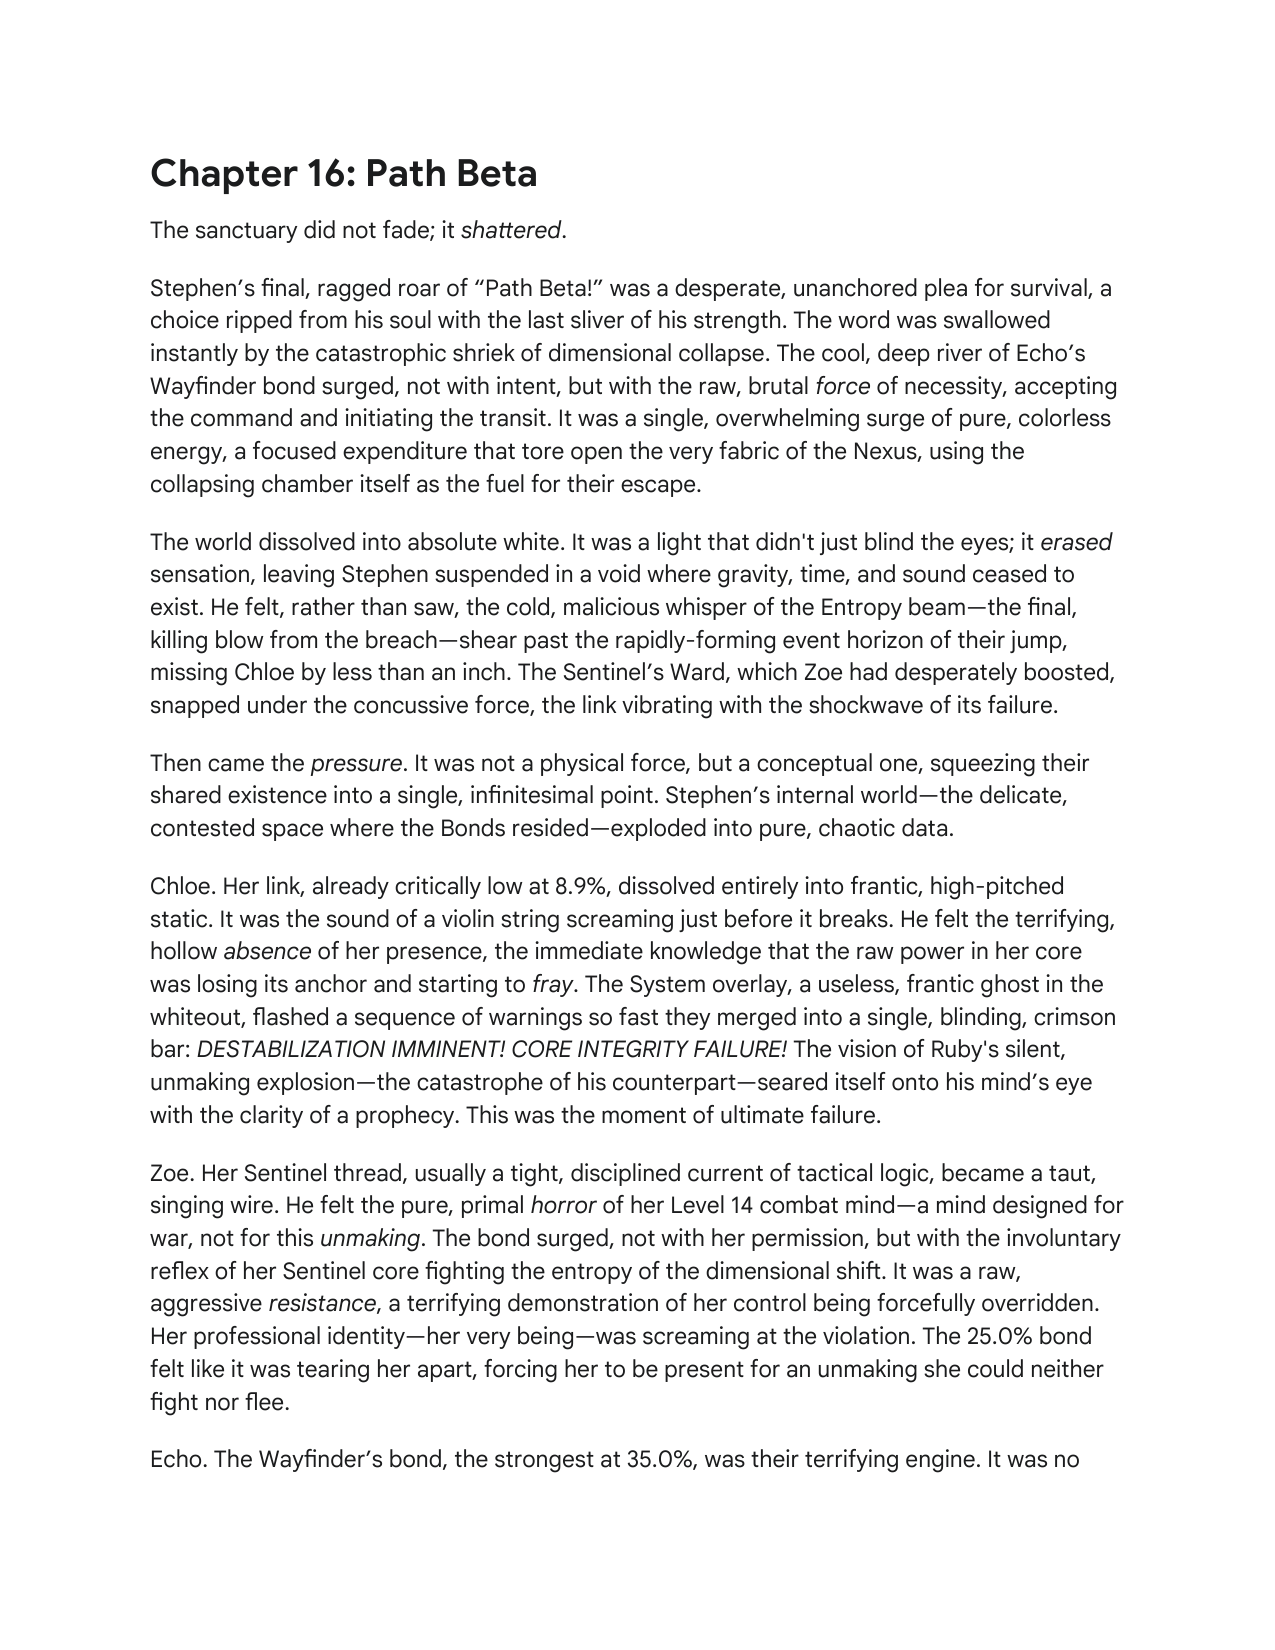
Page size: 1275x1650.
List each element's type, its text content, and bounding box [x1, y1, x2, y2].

text Chloe. Her link, already critically low at 8.9%, dissolved entirely into frantic, high-pitched static. It was the sound of a violin string screaming just before it breaks. He felt the terrifying, hollow absence of her presence, the immediate knowledge that the raw power in her core was losing its anchor and starting to fray. The System overlay, a useless, frantic ghost in the whiteout, flashed a sequence of warnings so fast they merged into a single, blinding, crimson bar: DESTABILIZATION IMMINENT! CORE INTEGRITY FAILURE! The vision of Ruby's silent, unmaking explosion—the catastrophe of his counterpart—seared itself onto his mind’s eye with the clarity of a prophecy. This was the moment of ultimate failure. [150, 872, 1125, 1130]
text Stephen’s final, ragged roar of “Path Beta!” was a desperate, unanchored plea for survival, a choice ripped from his soul with the last sliver of his strength. The word was swallowed instantly by the catastrophic shriek of dimensional collapse. The cool, deep river of Echo’s Wayfinder bond surged, not with intent, but with the raw, brutal force of necessity, accepting the command and initiating the transit. It was a single, overwhelming surge of pure, colorless energy, a focused expenditure that tore open the very fabric of the Nexus, using the collapsing chamber itself as the fuel for their escape. [150, 274, 1125, 499]
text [150, 1445, 1125, 1474]
text The sanctuary did not fade; it shattered. [150, 216, 1125, 245]
text Then came the pressure. It was not a physical force, but a conceptual one, squeezing their shared existence into a single, infinitesimal point. Stephen’s internal world—the delicate, contested space where the Bonds resided—exploded into pure, chaotic data. [150, 749, 1125, 843]
subtitle Chapter 16: Path Beta [150, 150, 1125, 197]
text Zoe. Her Sentinel thread, usually a tight, disciplined current of tactical logic, became a taut, singing wire. He felt the pure, primal horror of her Level 14 combat mind—a mind designed for war, not for this unmaking. The bond surged, not with her permission, but with the involuntary reflex of her Sentinel core fighting the entropy of the dimensional shift. It was a raw, aggressive resistance, a terrifying demonstration of her control being forcefully overridden. Her professional identity—her very being—was screaming at the violation. The 25.0% bond felt like it was tearing her apart, forcing her to be present for an unmaking she could neither fight nor flee. [150, 1159, 1125, 1416]
text The world dissolved into absolute white. It was a light that didn't just blind the eyes; it erased sensation, leaving Stephen suspended in a void where gravity, time, and sound ceased to exist. He felt, rather than saw, the cold, malicious whisper of the Entropy beam—the final, killing blow from the breach—shear past the rapidly-forming event horizon of their jump, missing Chloe by less than an inch. The Sentinel’s Ward, which Zoe had desperately boosted, snapped under the concussive force, the link vibrating with the shockwave of its failure. [150, 528, 1125, 720]
